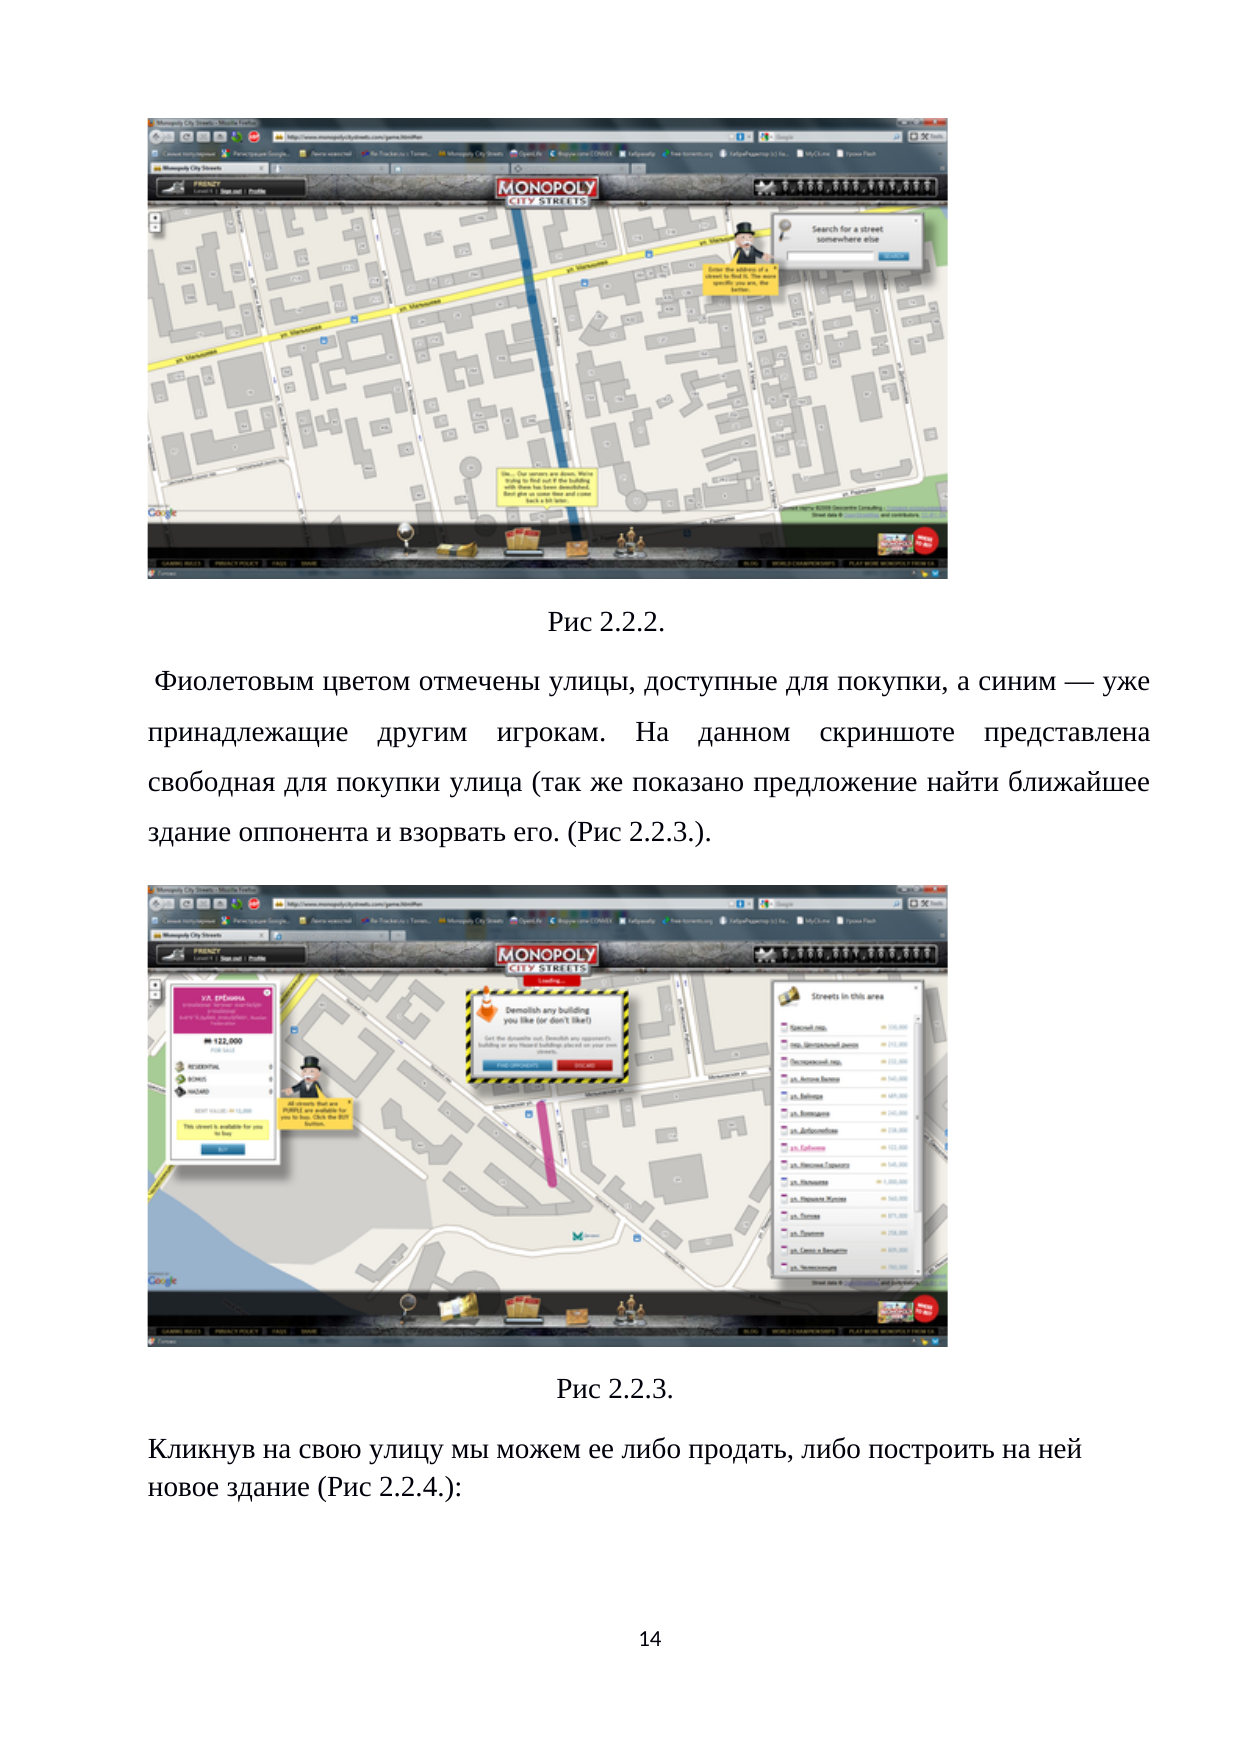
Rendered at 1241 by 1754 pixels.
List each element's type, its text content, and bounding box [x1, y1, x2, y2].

picture [147, 118, 948, 579]
text Рис 2.2.3. [148, 1371, 1152, 1405]
text Фиолетовым цветом отмечены улицы, доступные для покупки, а синим — уже принадлежащие другим игрокам. На данном скриншоте представлена свободная для покупки улица (так же показано предложение найти ближайшее здание оппонента и взорвать его. (Рис 2.2.3.). [148, 663, 1152, 848]
picture [147, 885, 948, 1347]
text Рис 2.2.2. [148, 604, 1152, 638]
text Кликнув на свою улицу мы можем ее либо продать, либо построить на ней новое здание (Рис 2.2.4.): [148, 1431, 1152, 1503]
